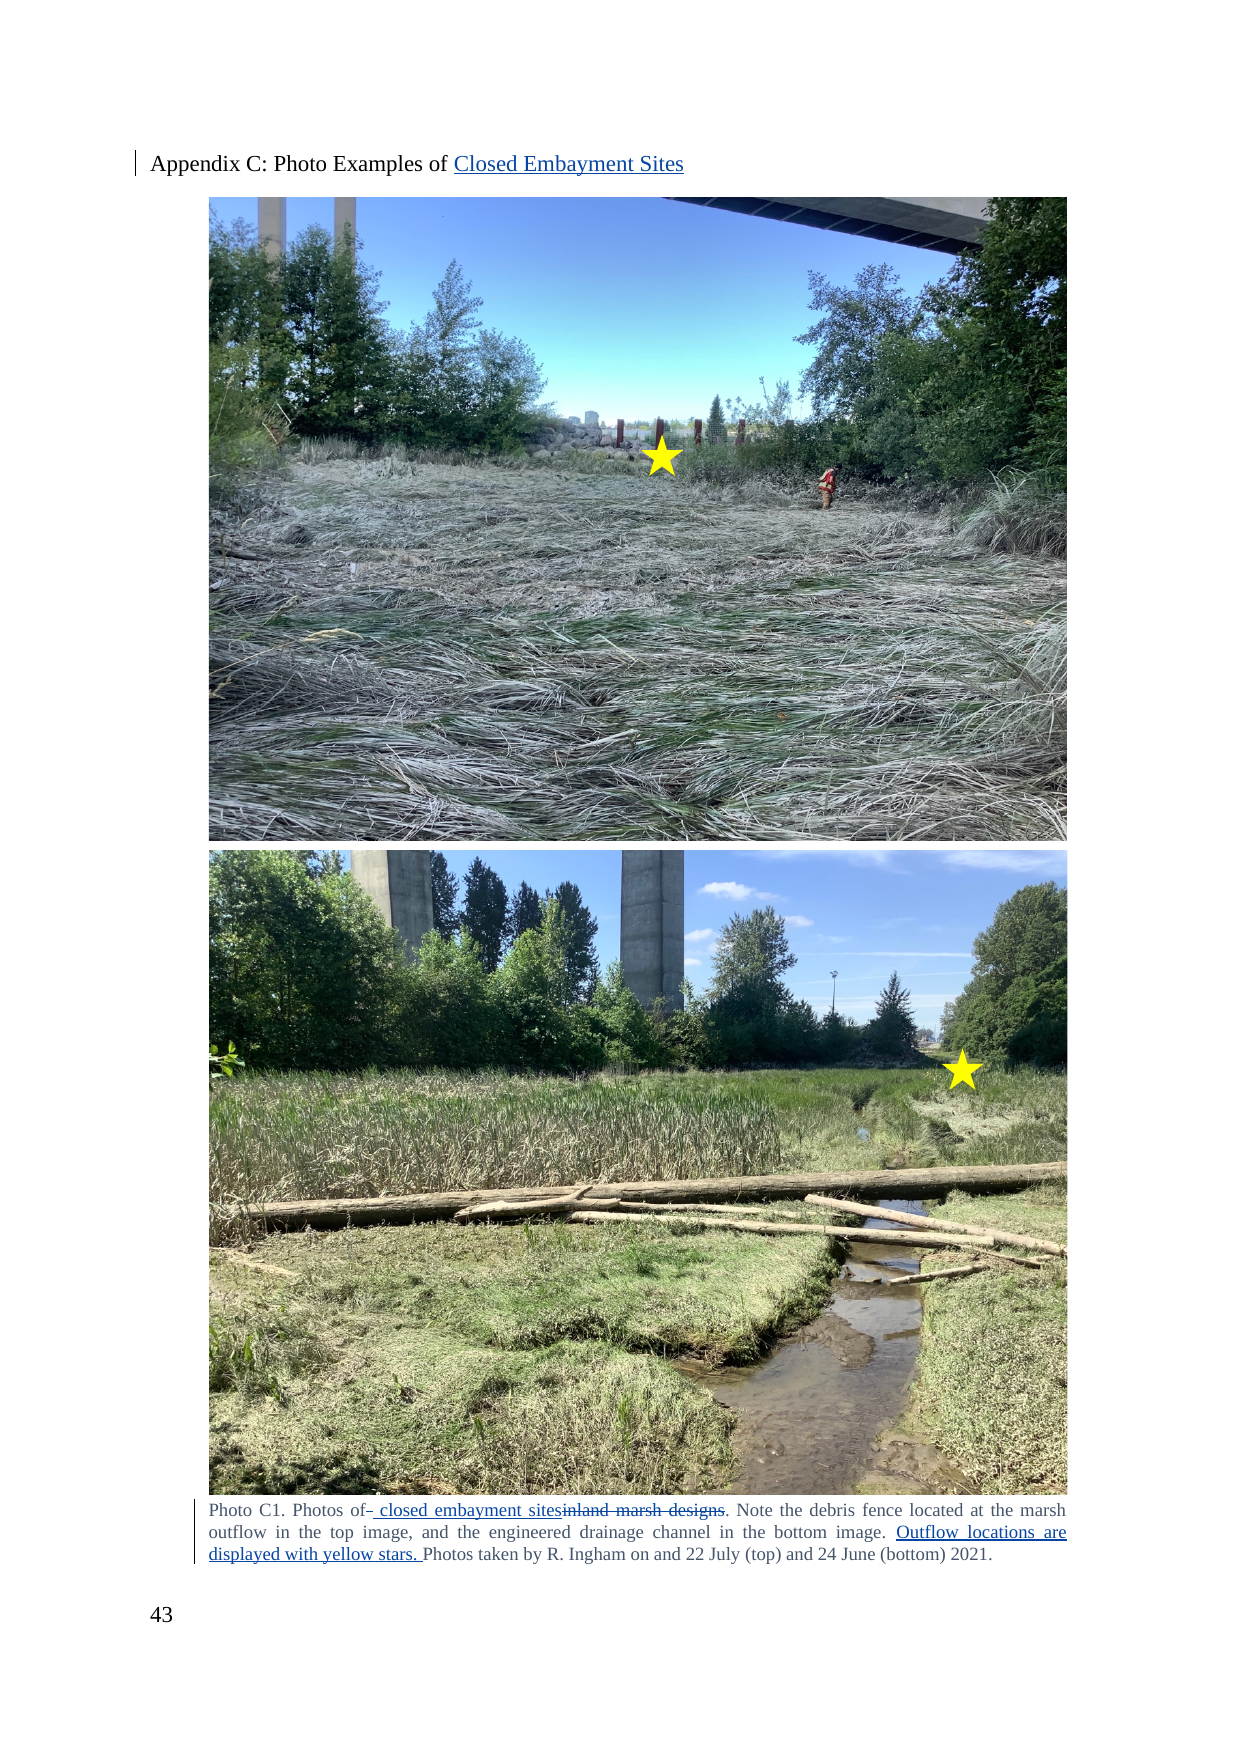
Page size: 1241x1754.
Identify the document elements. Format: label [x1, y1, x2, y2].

picture [209, 850, 1068, 1495]
picture [208, 197, 1067, 841]
